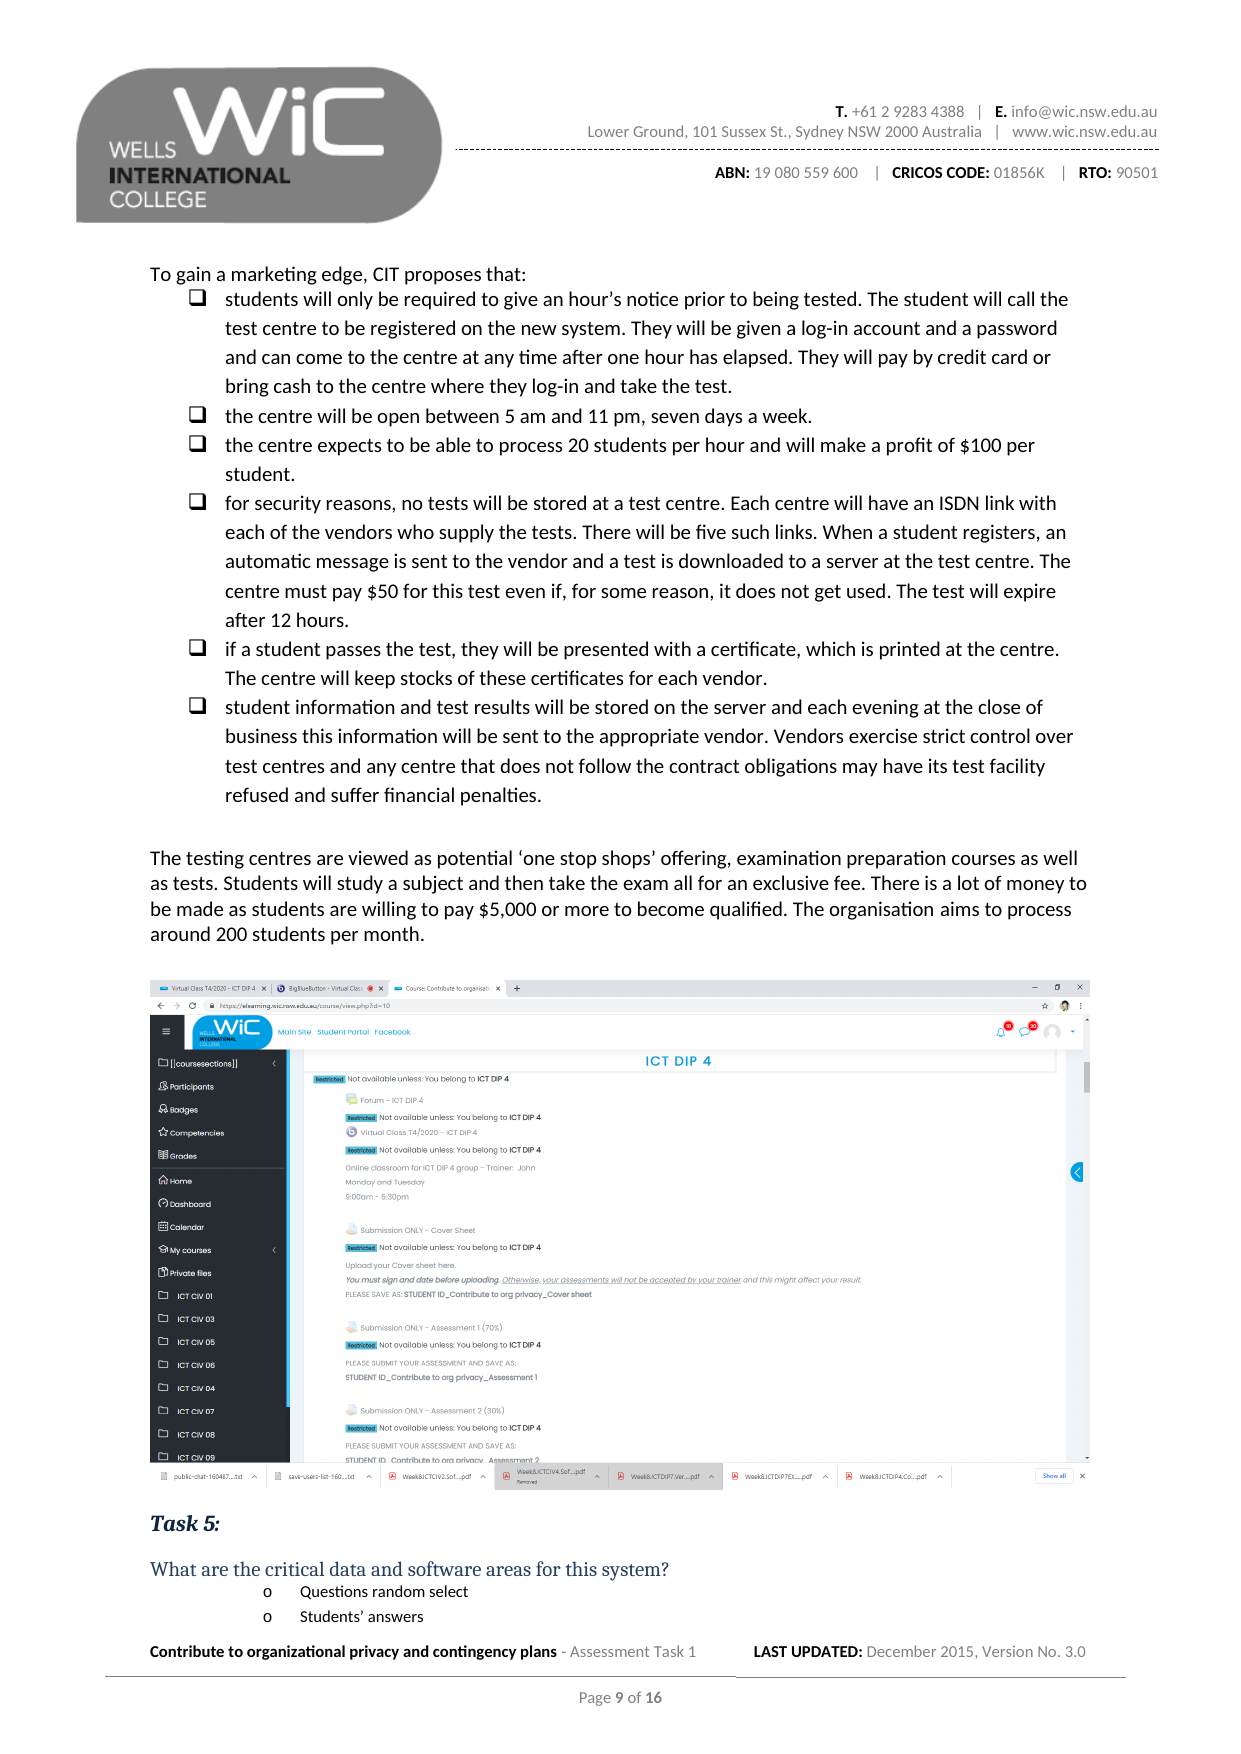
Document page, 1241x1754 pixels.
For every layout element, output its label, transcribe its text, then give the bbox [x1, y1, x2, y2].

list Questions random select [262, 1582, 1090, 1603]
subtitle What are the critical data and software areas for this system? [150, 1558, 1090, 1582]
list student information and test results will be stored on the server and each evening at the close of business this information will be sent to the appropriate vendor. Vendors exercise strict control over test centres and any centre that does not follow the contract obligations may have its test facility refused and suffer financial penalties. [187, 694, 1090, 807]
list students will only be required to give an hour’s notice prior to being tested. The student will call the test centre to be registered on the new system. They will be given a log-in account and a password and can come to the centre at any time after one hour has elapsed. They will pay by credit card or bring cash to the centre where they log-in and take the test. [187, 286, 1090, 399]
text The testing centres are viewed as potential ‘one stop shops’ offering, examination preparation courses as well as tests. Students will study a subject and then take the exam all for an exclusive fee. There is a lot of money to be made as students are willing to pay $5,000 or more to become qualified. The organisation aims to process around 200 students per month. [150, 845, 1090, 947]
list the centre will be open between 5 am and 11 pm, seven days a week. [187, 403, 1090, 428]
subtitle Task 5: [150, 1511, 1090, 1537]
list if a student passes the test, they will be presented with a certificate, which is printed at the centre. The centre will keep stocks of these certificates for each vendor. [187, 636, 1090, 691]
list Students’ answers [262, 1606, 1090, 1627]
list the centre expects to be able to process 20 students per hour and will make a profit of $100 per student. [187, 432, 1090, 487]
list for security reasons, no tests will be stored at a test centre. Each centre will have an ISDN link with each of the vendors who supply the tests. There will be five such links. When a student registers, an automatic message is sent to the vendor and a test is downloaded to a server at the test centre. The centre must pay $50 for this test even if, for some reason, it does not get used. The test will expire after 12 hours. [187, 490, 1090, 632]
text To gain a marketing edge, CIT proposes that: [150, 261, 1090, 286]
picture [150, 980, 1091, 1490]
